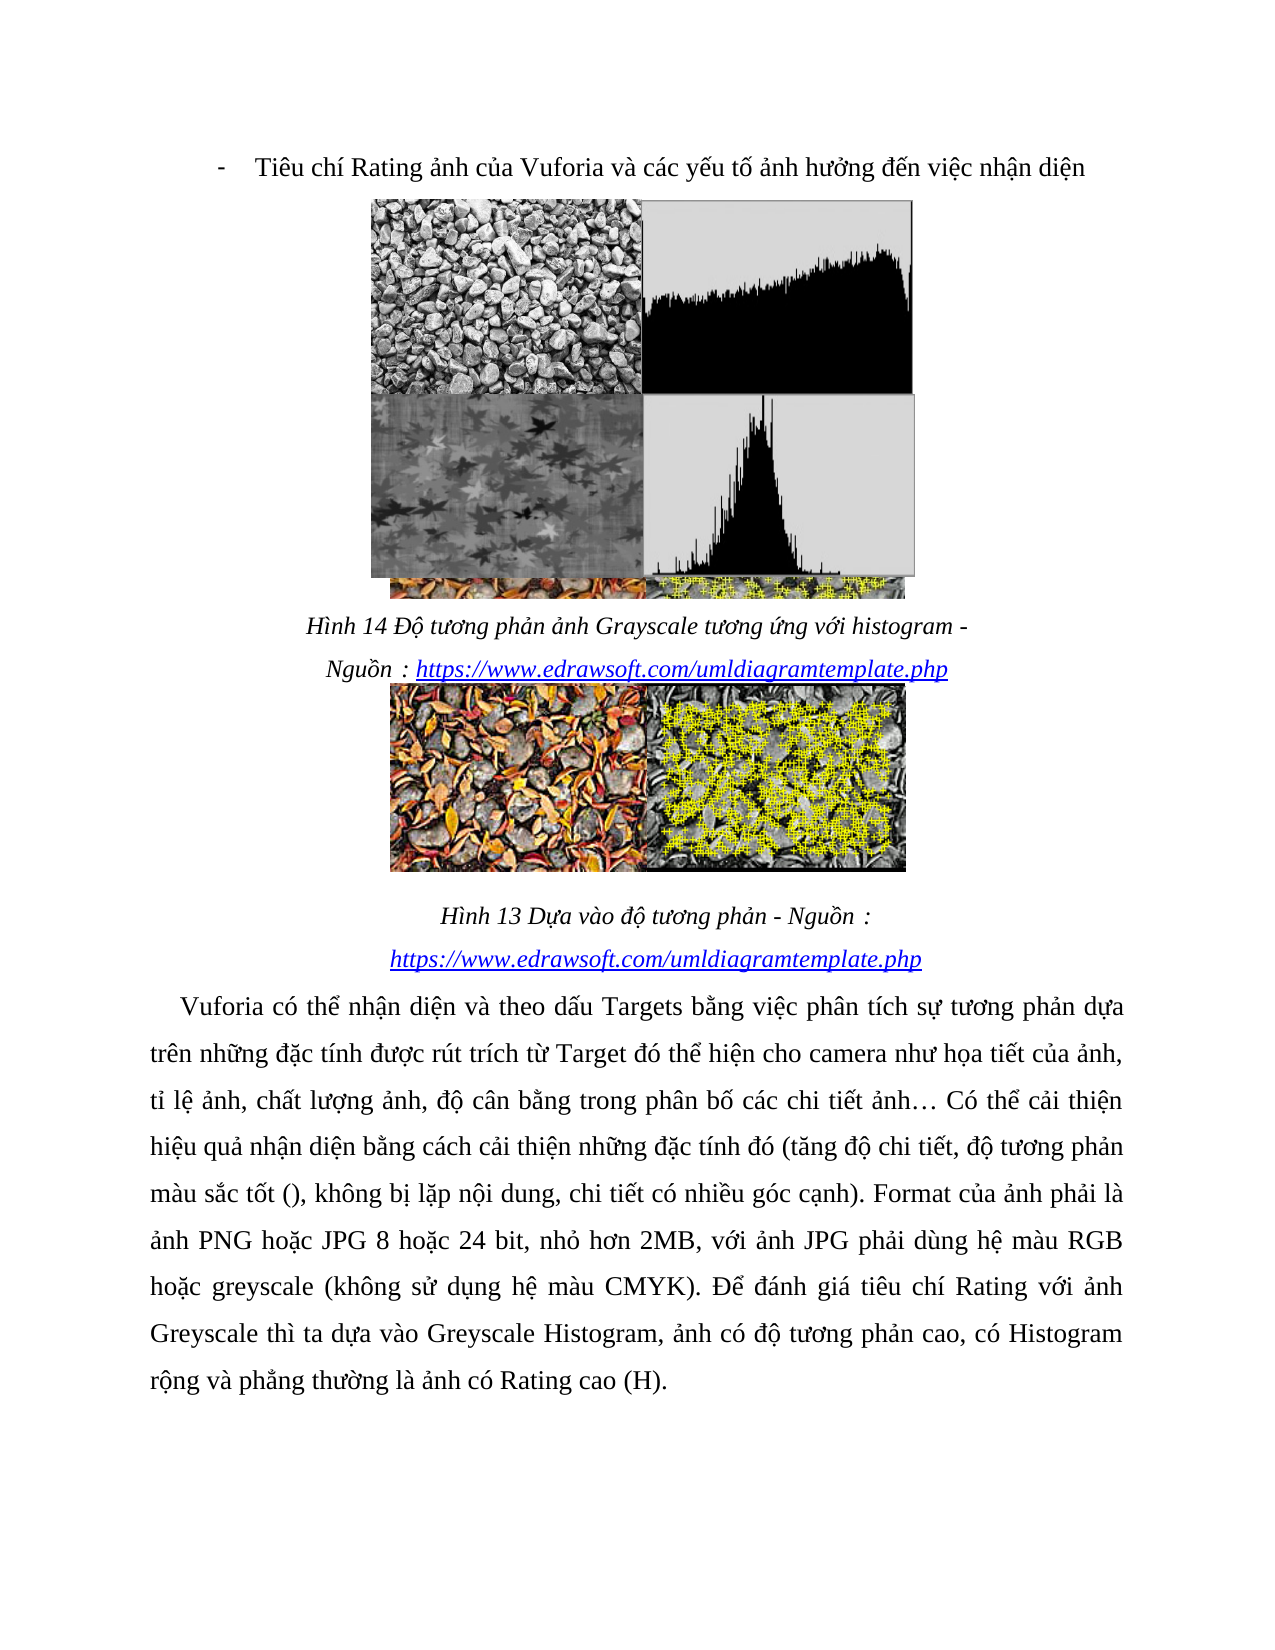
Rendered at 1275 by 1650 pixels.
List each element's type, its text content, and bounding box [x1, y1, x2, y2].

picture [390, 684, 906, 872]
picture [371, 199, 915, 598]
list Tiêu chí Rating ảnh của Vuforia và các yếu tố ảnh hưởng đến việc nhận diện [217, 150, 1125, 183]
